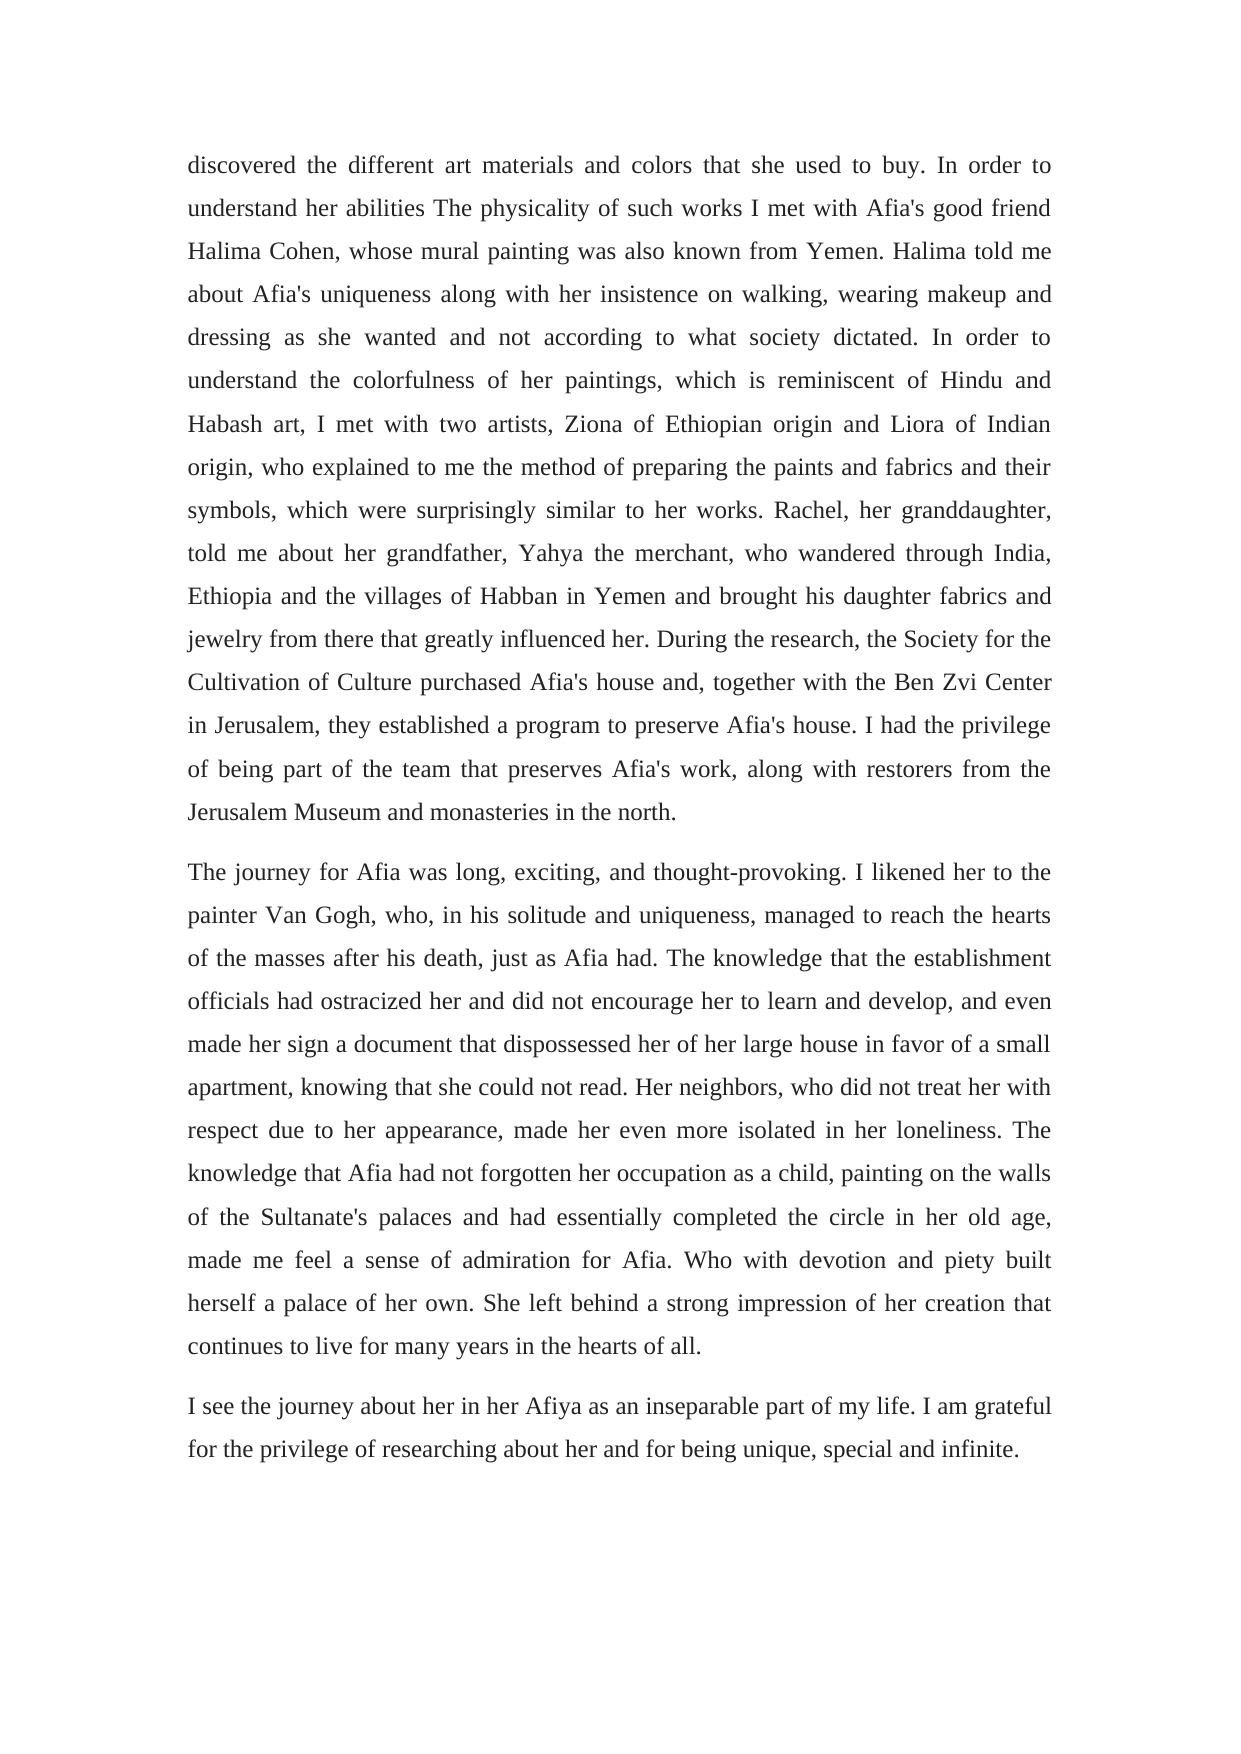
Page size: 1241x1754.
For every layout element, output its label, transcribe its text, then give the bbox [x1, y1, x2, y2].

text I see the journey about her in her Afiya as an inseparable part of my life. I am grateful for the privilege of researching about her and for being unique, special and infinite. [187, 1391, 1053, 1463]
text The journey for Afia was long, exciting, and thought-provoking. I likened her to the painter Van Gogh, who, in his solitude and uniqueness, managed to reach the hearts of the masses after his death, just as Afia had. The knowledge that the establishment officials had ostracized her and did not encourage her to learn and develop, and even made her sign a document that dispossessed her of her large house in favor of a small apartment, knowing that she could not read. Her neighbors, who did not treat her with respect due to her appearance, made her even more isolated in her loneliness. The knowledge that Afia had not forgotten her occupation as a child, painting on the walls of the Sultanate's palaces and had essentially completed the circle in her old age, made me feel a sense of admiration for Afia. Who with devotion and piety built herself a palace of her own. She left behind a strong impression of her creation that continues to live for many years in the hearts of all. [187, 857, 1053, 1360]
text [187, 150, 1053, 826]
